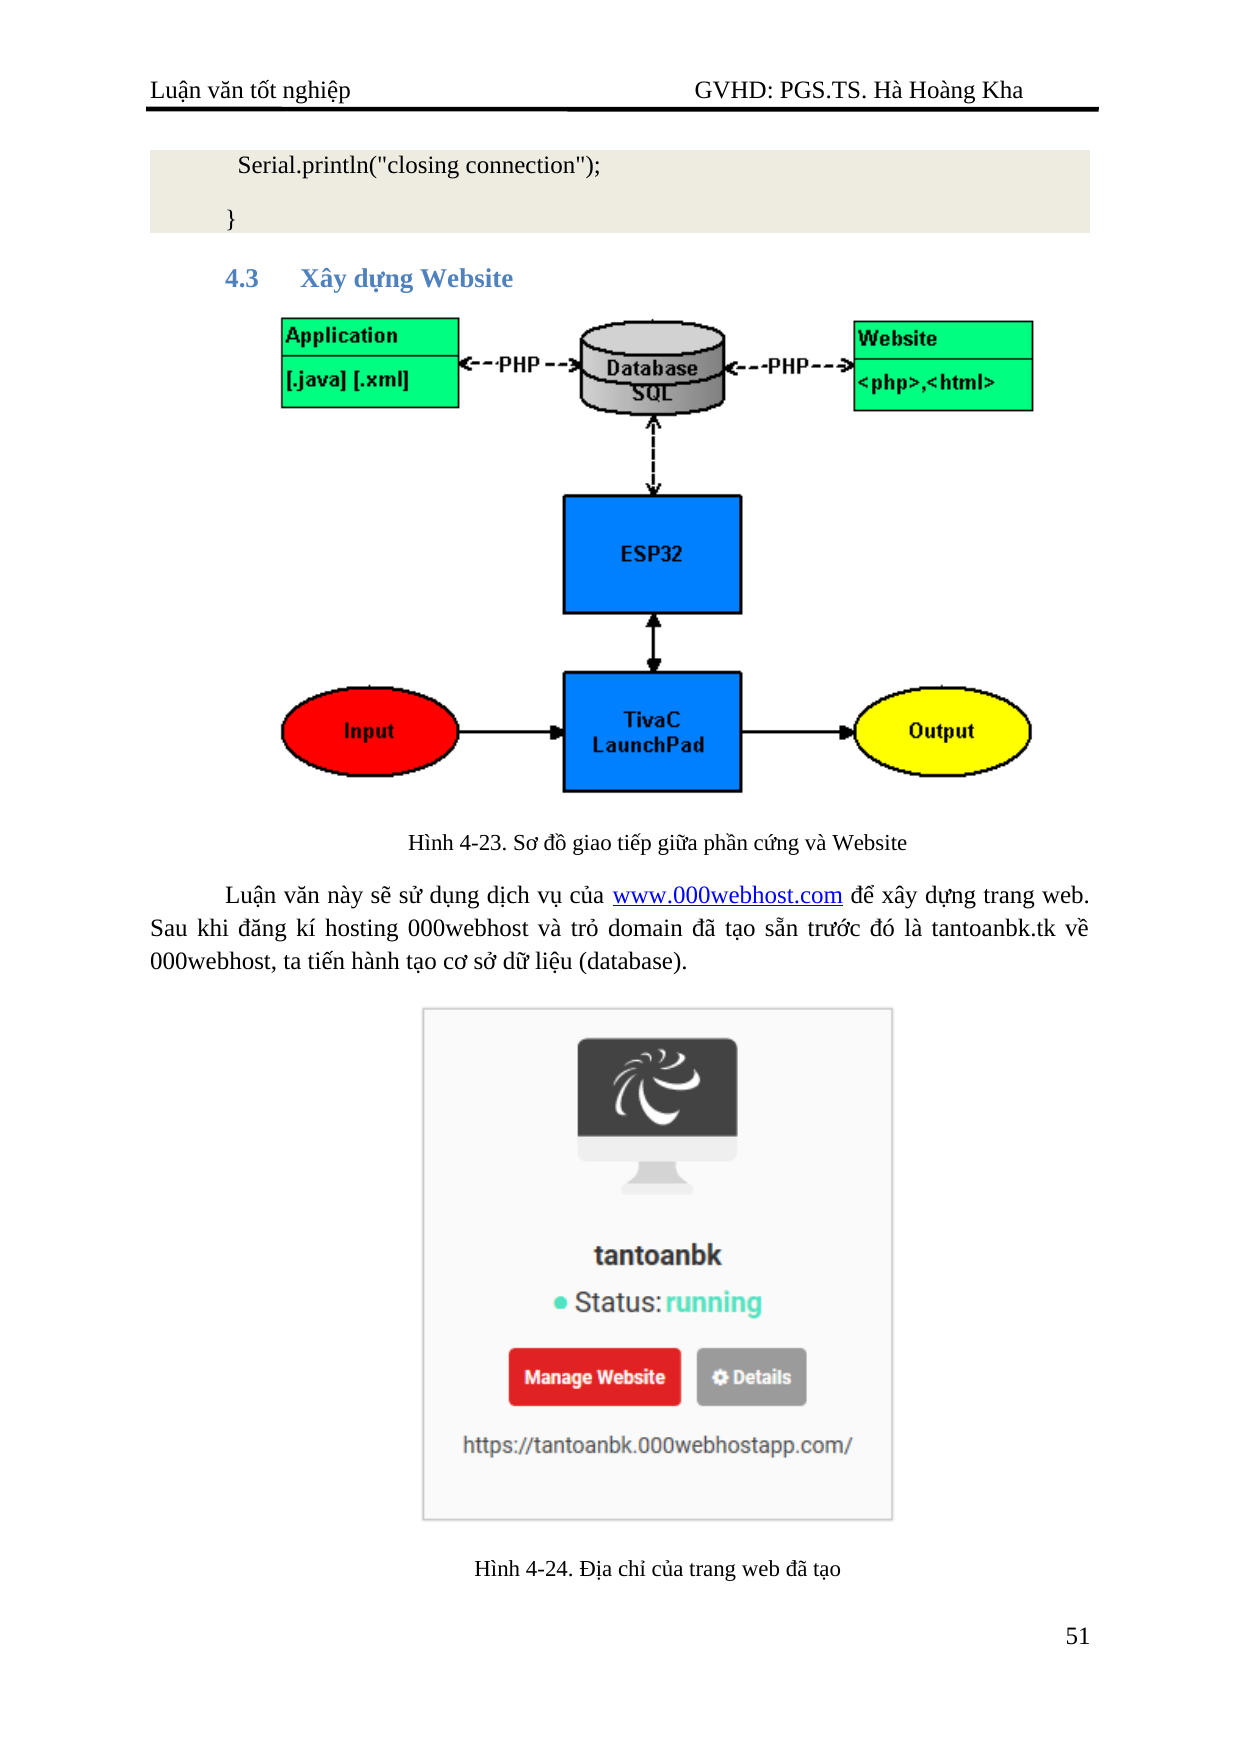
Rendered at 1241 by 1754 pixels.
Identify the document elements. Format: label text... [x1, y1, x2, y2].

subtitle Xây dựng Website [150, 262, 1090, 293]
text Serial.println("closing connection"); [150, 150, 1090, 179]
text Luận văn này sẽ sử dụng dịch vụ của www.000webhost.com để xây dựng trang web. Sau khi đăng kí hosting 000webhost và trỏ domain đã tạo sẵn trước đó là tantoanbk.tk về 000webhost, ta tiến hành tạo cơ sở dữ liệu (database). [150, 880, 1090, 975]
picture [272, 310, 1043, 804]
text } [150, 204, 1090, 233]
picture [412, 1000, 903, 1530]
